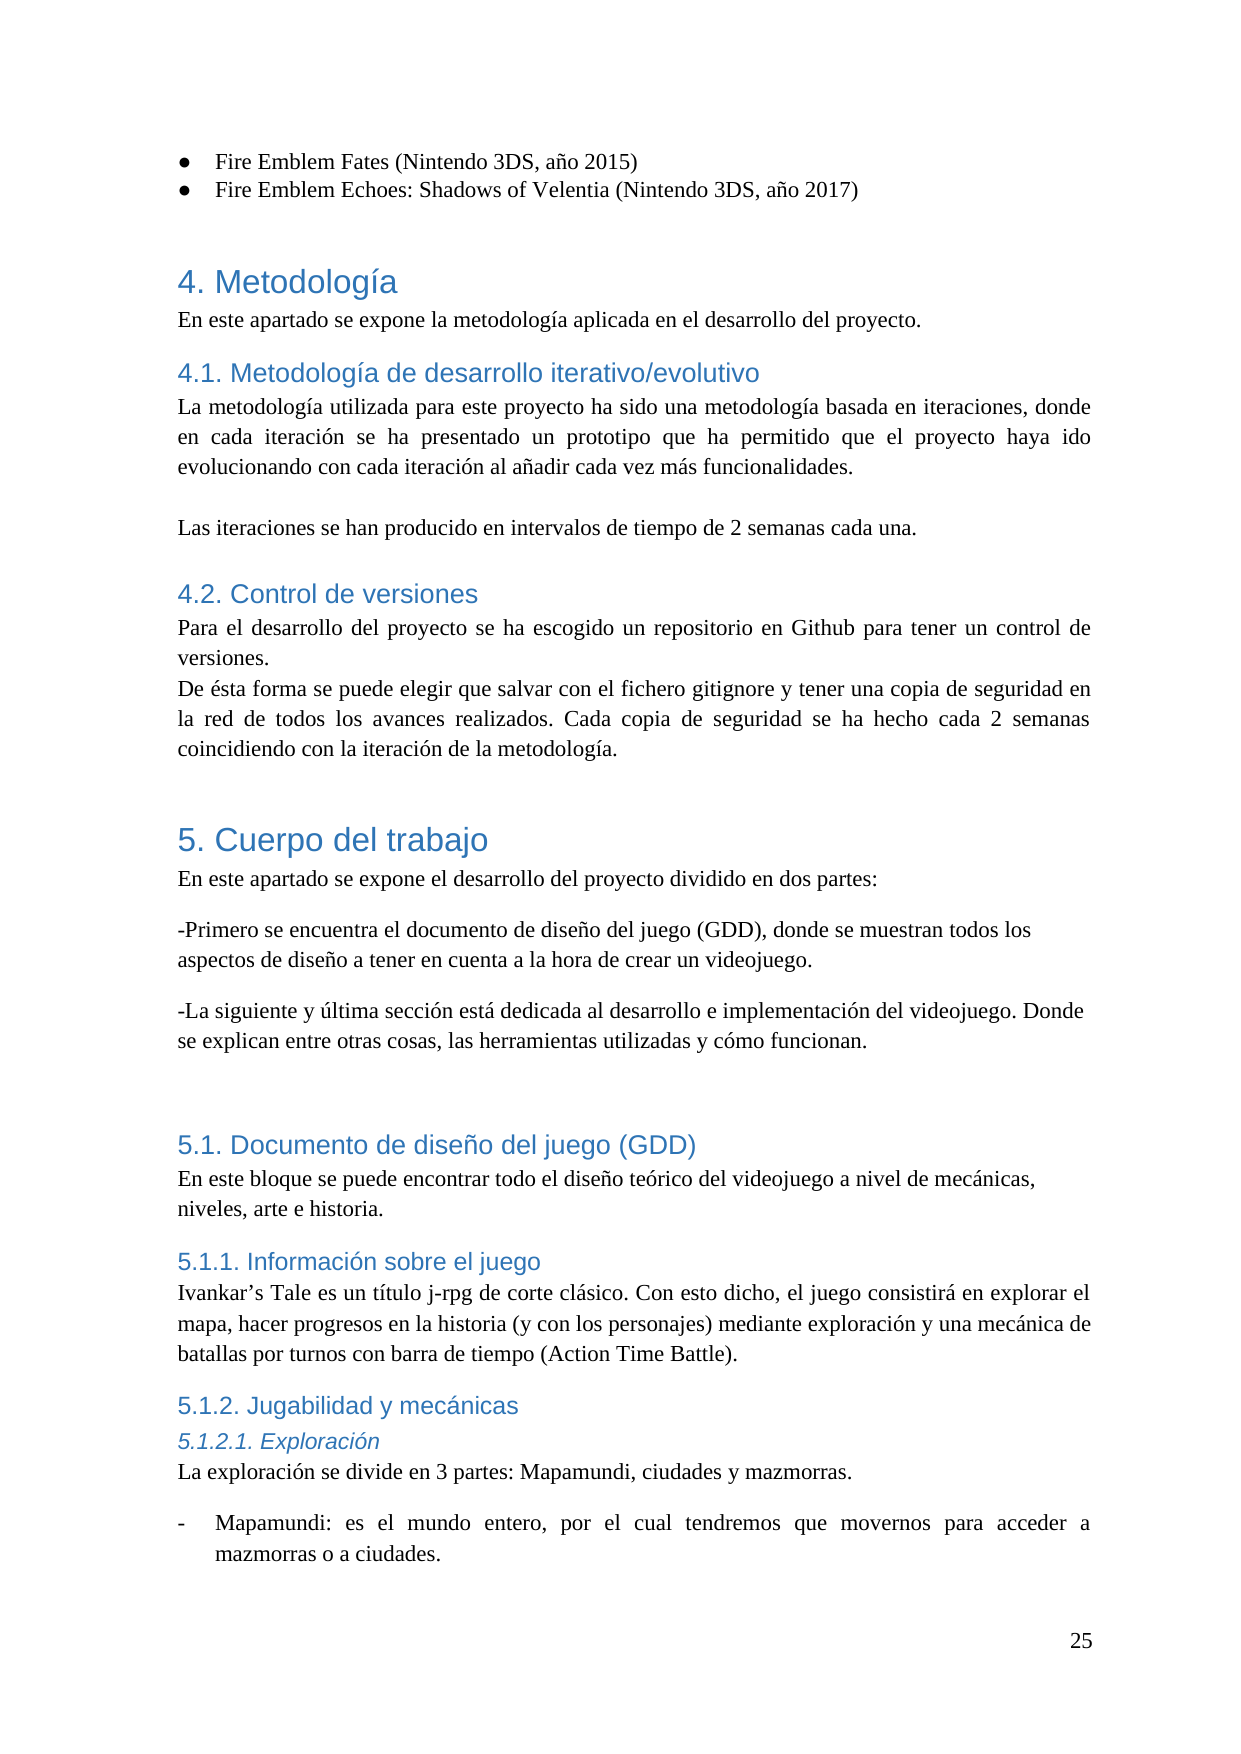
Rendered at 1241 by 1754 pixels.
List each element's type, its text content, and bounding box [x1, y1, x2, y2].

text -Primero se encuentra el documento de diseño del juego (GDD), donde se muestran todos los aspectos de diseño a tener en cuenta a la hora de crear un videojuego. [177, 916, 1092, 972]
text -La siguiente y última sección está dedicada al desarrollo e implementación del videojuego. Donde se explican entre otras cosas, las herramientas utilizadas y cómo funcionan. [177, 997, 1092, 1053]
subtitle 4. Metodología [177, 262, 1092, 300]
text Para el desarrollo del proyecto se ha escogido un repositorio en Github para tener un control de versiones. [177, 614, 1092, 671]
text Las iteraciones se han producido en intervalos de tiempo de 2 semanas cada una. [177, 514, 1092, 540]
text Ivankar’s Tale es un título j-rpg de corte clásico. Con esto dicho, el juego consistirá en explorar el mapa, hacer progresos en la historia (y con los personajes) mediante exploración y una mecánica de batallas por turnos con barra de tiempo (Action Time Battle). [177, 1279, 1092, 1366]
text En este apartado se expone el desarrollo del proyecto dividido en dos partes: [177, 865, 1092, 891]
subtitle 5.1.2. Jugabilidad y mecánicas [177, 1391, 1092, 1420]
list Fire Emblem Fates (Nintendo 3DS, año 2015) [177, 148, 1092, 174]
subtitle 5.1.2.1. Exploración [177, 1428, 1092, 1454]
subtitle 5.1.1. Información sobre el juego [177, 1246, 1092, 1275]
text De ésta forma se puede elegir que salvar con el fichero gitignore y tener una copia de seguridad en la red de todos los avances realizados. Cada copia de seguridad se ha hecho cada 2 semanas coincidiendo con la iteración de la metodología. [177, 675, 1092, 761]
text En este apartado se expone la metodología aplicada en el desarrollo del proyecto. [177, 306, 1092, 332]
subtitle 5.1. Documento de diseño del juego (GDD) [177, 1129, 1092, 1161]
subtitle 4.1. Metodología de desarrollo iterativo/evolutivo [177, 357, 1092, 388]
list Fire Emblem Echoes: Shadows of Velentia (Nintendo 3DS, año 2017) [177, 176, 1092, 202]
subtitle 5. Cuerpo del trabajo [177, 821, 1092, 859]
text La exploración se divide en 3 partes: Mapamundi, ciudades y mazmorras. [177, 1458, 1092, 1485]
list Mapamundi: es el mundo entero, por el cual tendremos que movernos para acceder a mazmorras o a ciudades. [177, 1509, 1092, 1566]
text La metodología utilizada para este proyecto ha sido una metodología basada en iteraciones, donde en cada iteración se ha presentado un prototipo que ha permitido que el proyecto haya ido evolucionando con cada iteración al añadir cada vez más funcionalidades. [177, 393, 1092, 480]
text En este bloque se puede encontrar todo el diseño teórico del videojuego a nivel de mecánicas, niveles, arte e historia. [177, 1165, 1092, 1222]
subtitle 4.2. Control de versiones [177, 578, 1092, 609]
